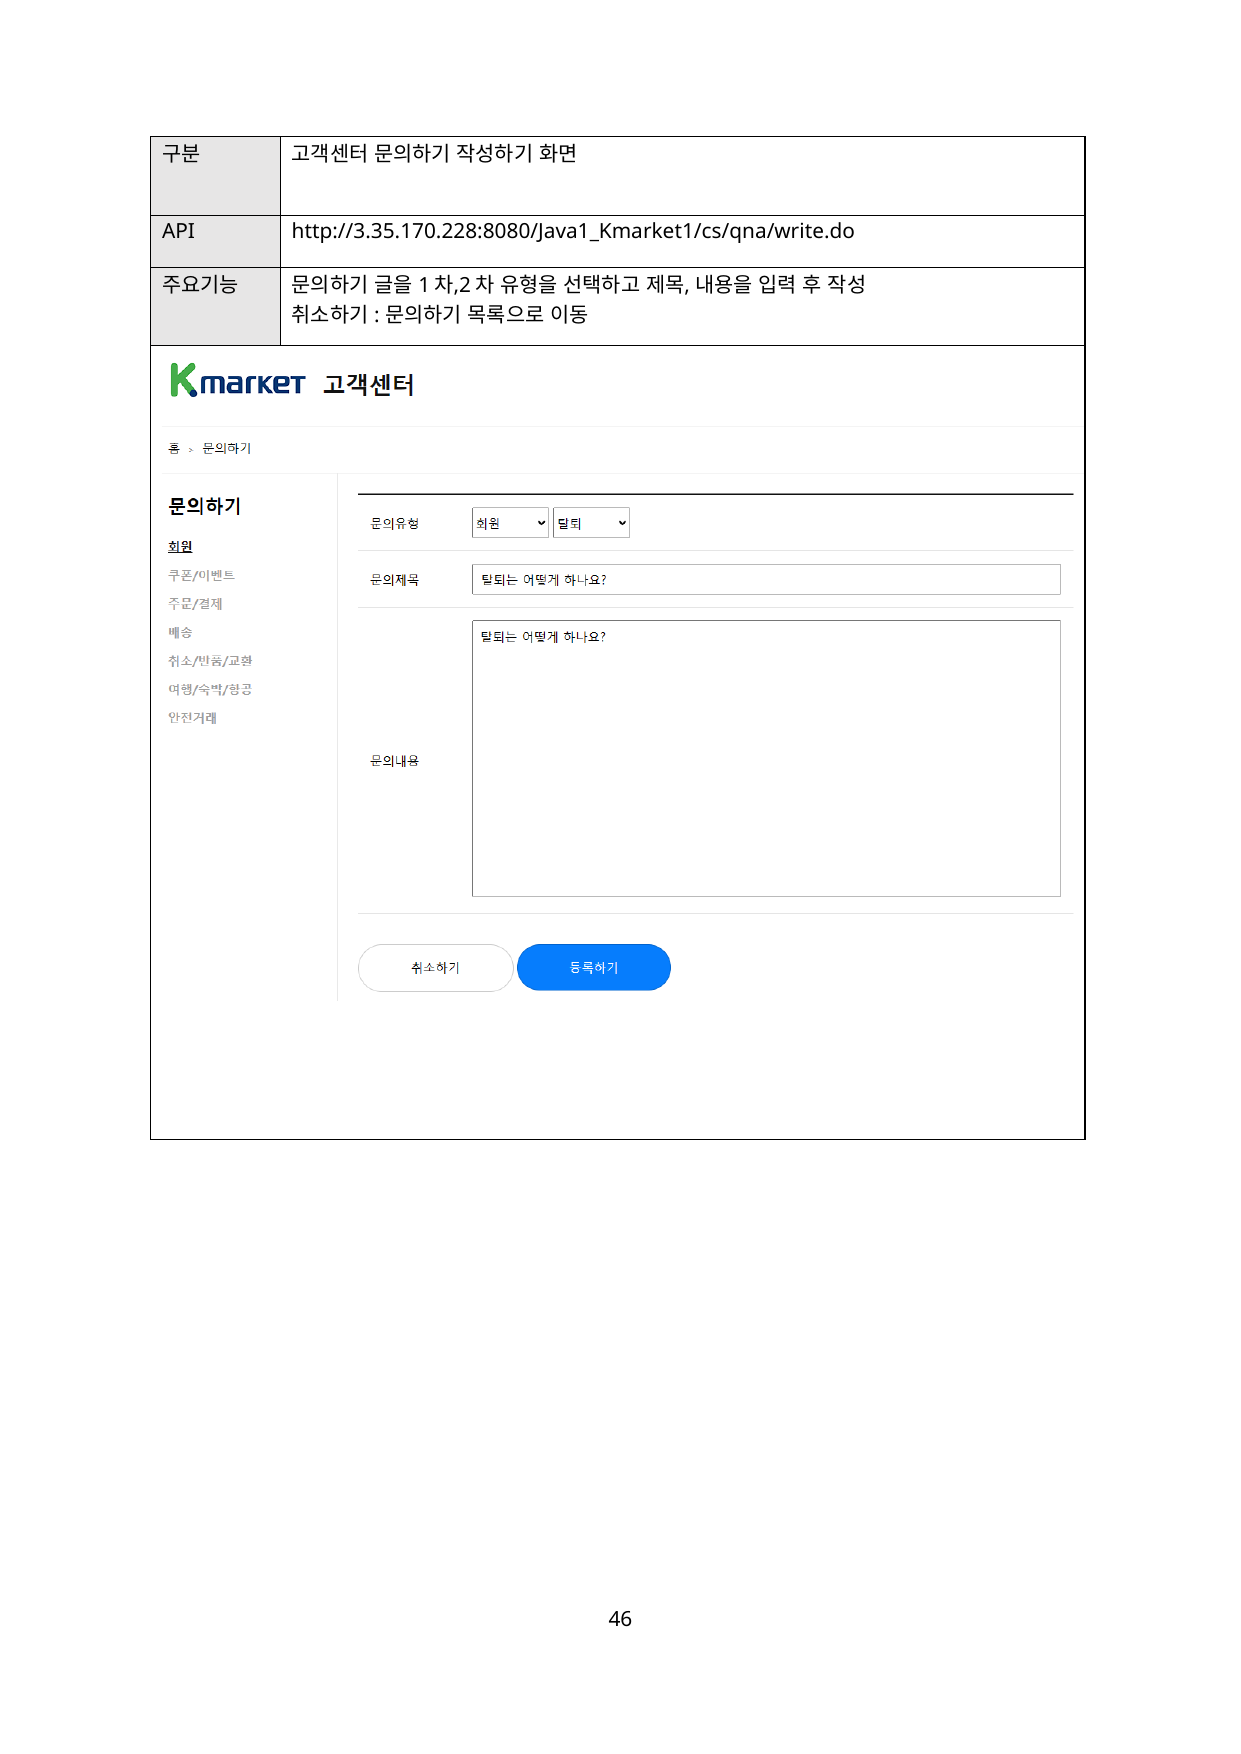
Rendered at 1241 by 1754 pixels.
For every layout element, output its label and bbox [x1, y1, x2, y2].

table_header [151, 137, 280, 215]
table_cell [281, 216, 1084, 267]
picture [161, 346, 1084, 1001]
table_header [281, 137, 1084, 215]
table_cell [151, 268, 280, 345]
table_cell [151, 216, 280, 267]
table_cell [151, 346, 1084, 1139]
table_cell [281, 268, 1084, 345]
